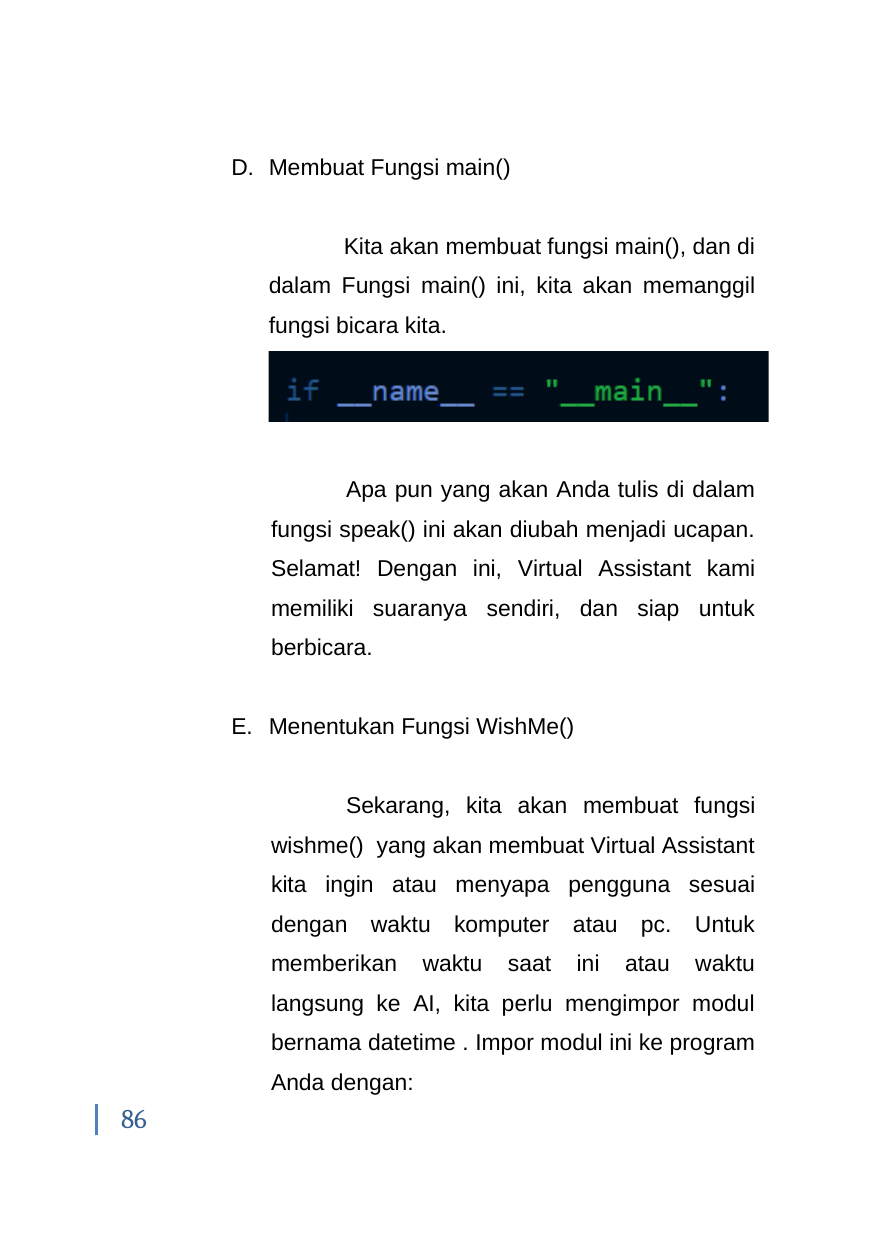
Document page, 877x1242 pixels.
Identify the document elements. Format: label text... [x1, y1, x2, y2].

picture [268, 351, 769, 422]
text Sekarang, kita akan membuat fungsi wishme() yang akan membuat Virtual Assistant kita ingin atau menyapa pengguna sesuai dengan waktu komputer atau pc. Untuk memberikan waktu saat ini atau waktu langsung ke AI, kita perlu mengimpor modul bernama datetime . Impor modul ini ke program Anda dengan: [271, 792, 755, 1095]
list Menentukan Fungsi WishMe() [231, 713, 755, 739]
text Apa pun yang akan Anda tulis di dalam fungsi speak() ini akan diubah menjadi ucapan. Selamat! Dengan ini, Virtual Assistant kami memiliki suaranya sendiri, dan siap untuk berbicara. [271, 476, 755, 661]
list Membuat Fungsi main() [231, 154, 755, 180]
text Kita akan membuat fungsi main(), dan di dalam Fungsi main() ini, kita akan memanggil fungsi bicara kita. [268, 233, 755, 338]
